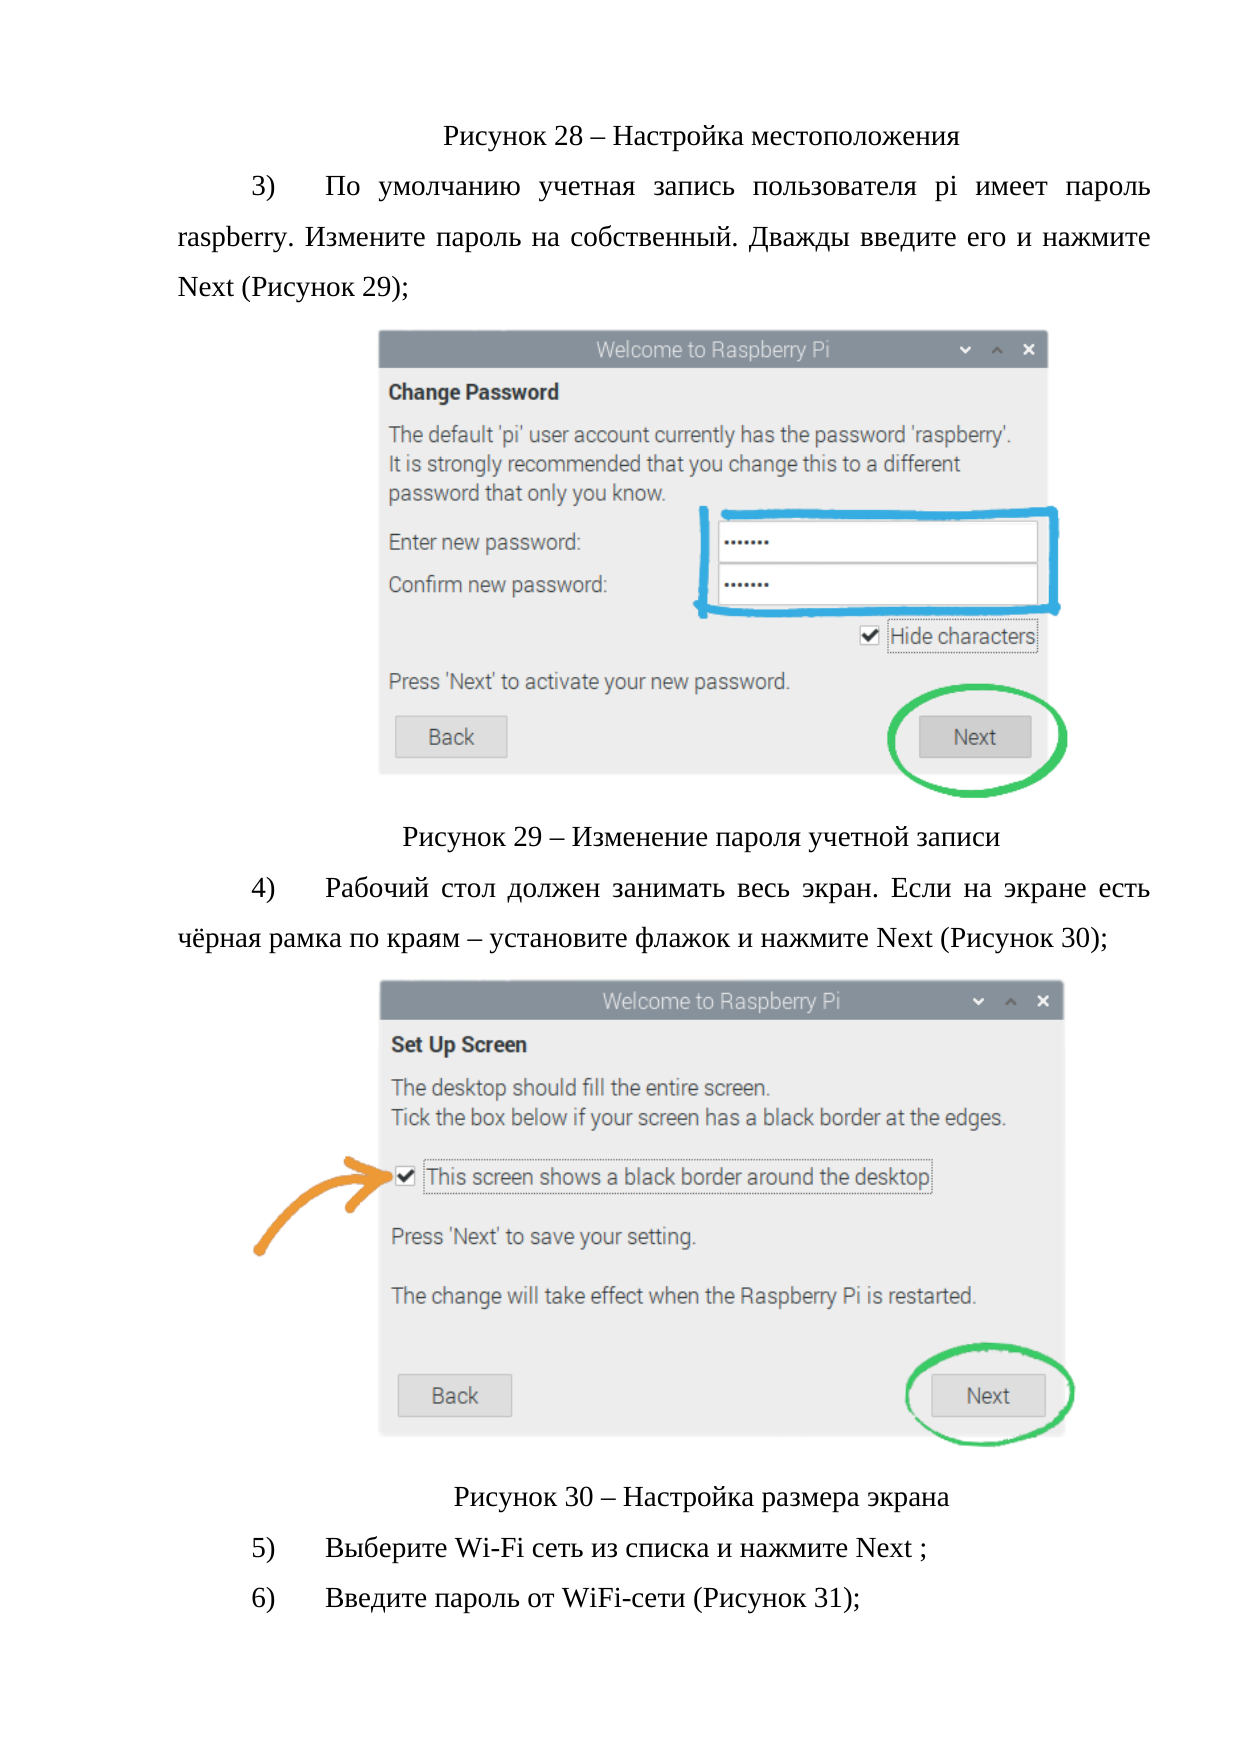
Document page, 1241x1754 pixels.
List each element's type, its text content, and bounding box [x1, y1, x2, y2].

picture [251, 319, 1176, 806]
list Выберите Wi-Fi сеть из списка и нажмите Next ; [177, 1530, 1152, 1563]
text Рисунок 29 – Изменение пароля учетной записи [177, 819, 1152, 853]
picture [251, 970, 1193, 1466]
list По умолчанию учетная запись пользователя pi имеет пароль raspberry. Измените пароль на собственный. Дважды введите его и нажмите Next (Рисунок 29); [177, 168, 1152, 303]
text Рисунок 30 – Настройка размера экрана [177, 1479, 1152, 1513]
list Рабочий стол должен занимать весь экран. Если на экране есть чёрная рамка по краям – установите флажок и нажмите Next (Рисунок 30); [177, 870, 1152, 954]
text Рисунок 28 – Настройка местоположения [177, 118, 1152, 152]
list Введите пароль от WiFi-сети (Рисунок 31); [177, 1580, 1152, 1614]
